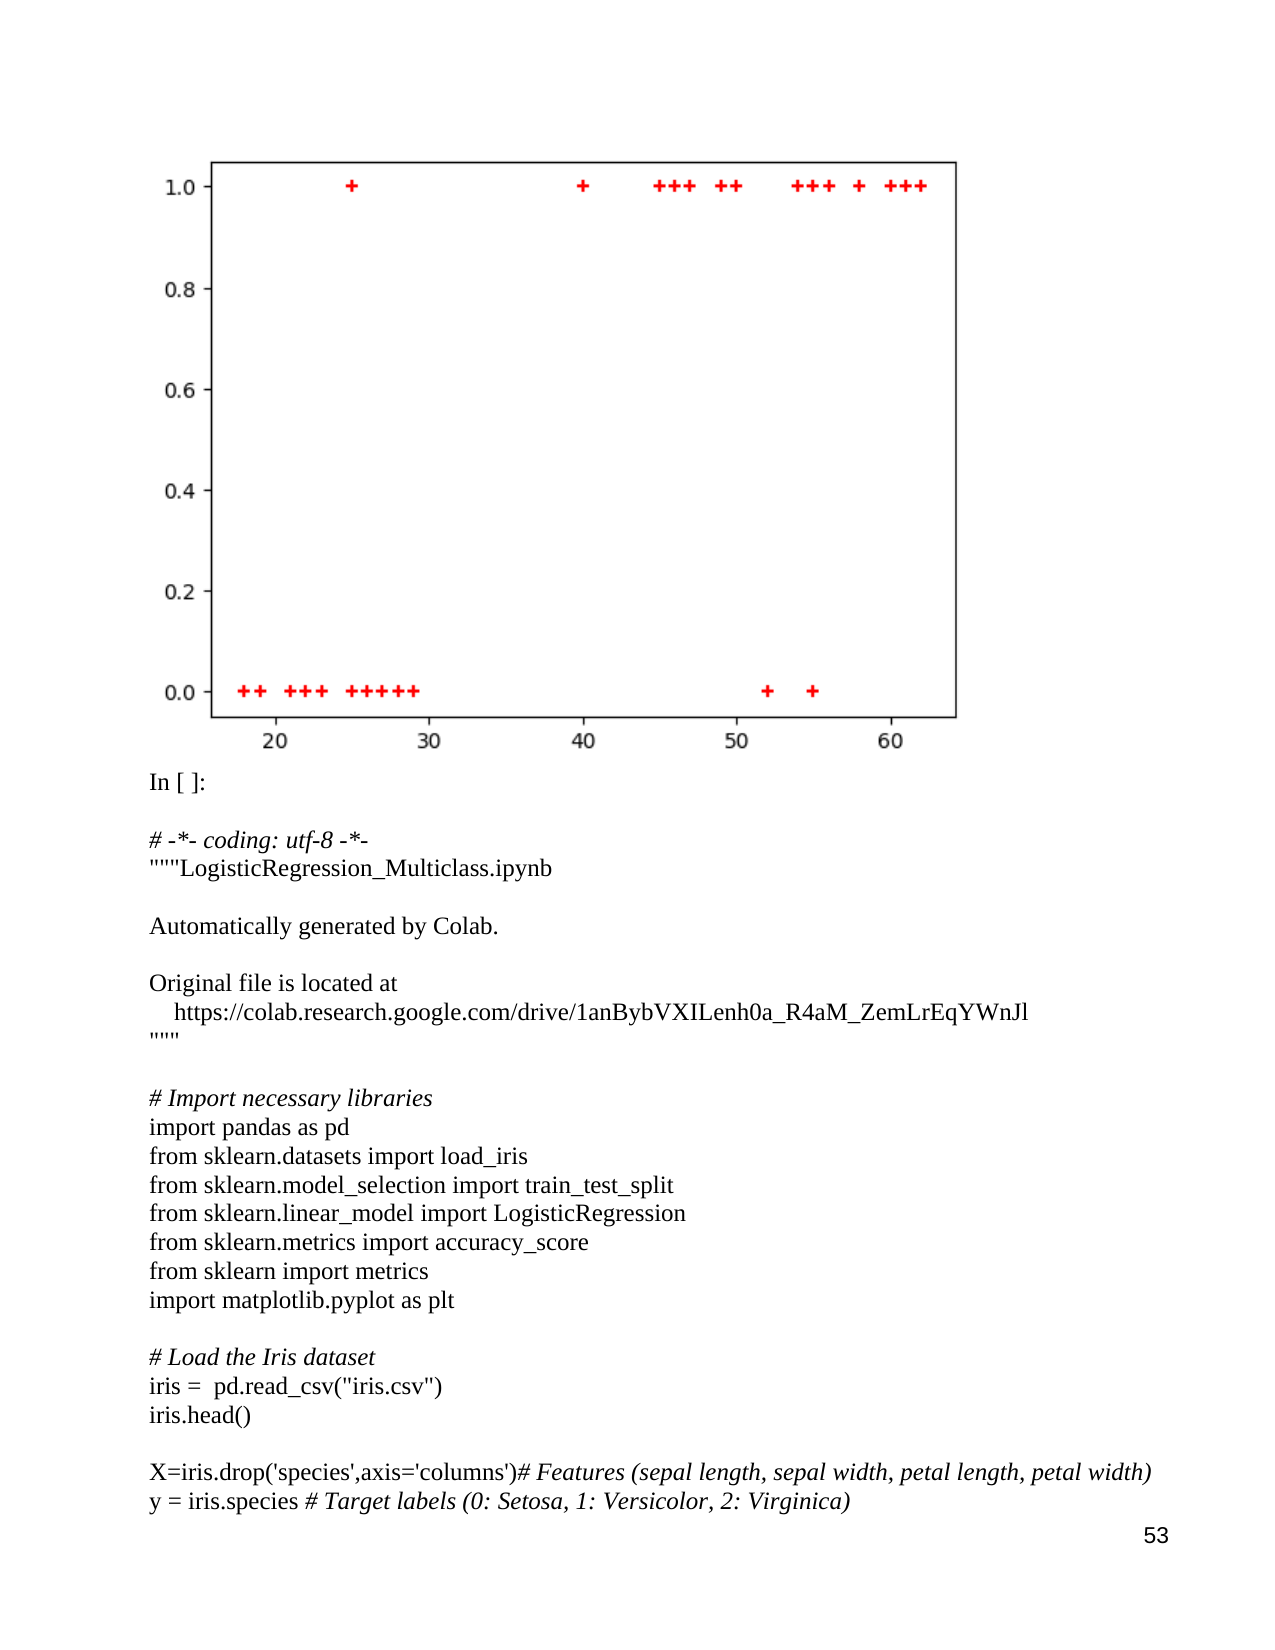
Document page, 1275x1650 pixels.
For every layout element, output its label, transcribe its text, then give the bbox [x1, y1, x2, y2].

text iris = pd.read_csv("iris.csv") [149, 1371, 1169, 1400]
text # -*- coding: utf-8 -*- [149, 825, 1169, 853]
text # Load the Iris dataset [149, 1342, 1169, 1371]
text Original file is located at [149, 968, 1169, 997]
text https://colab.research.google.com/drive/1anBybVXILenh0a_R4aM_ZemLrEqYWnJl [149, 997, 1169, 1026]
text from sklearn.datasets import load_iris [149, 1141, 1169, 1170]
text """ [149, 1026, 1169, 1055]
picture [148, 147, 969, 768]
text import matplotlib.pyplot as plt [149, 1285, 1169, 1313]
text iris.head() [149, 1400, 1169, 1428]
text Automatically generated by Colab. [149, 911, 1169, 940]
text # Import necessary libraries [149, 1083, 1169, 1112]
text from sklearn.metrics import accuracy_score [149, 1227, 1169, 1256]
text from sklearn import metrics [149, 1256, 1169, 1285]
text y = iris.species # Target labels (0: Setosa, 1: Versicolor, 2: Virginica) [149, 1486, 1169, 1515]
text import pandas as pd [149, 1112, 1169, 1141]
text X=iris.drop('species',axis='columns')# Features (sepal length, sepal width, petal length, petal width) [149, 1457, 1169, 1486]
text from sklearn.model_selection import train_test_split [149, 1170, 1169, 1198]
text In [ ]: [149, 767, 1169, 796]
text from sklearn.linear_model import LogisticRegression [149, 1198, 1169, 1227]
text """LogisticRegression_Multiclass.ipynb [149, 853, 1169, 882]
